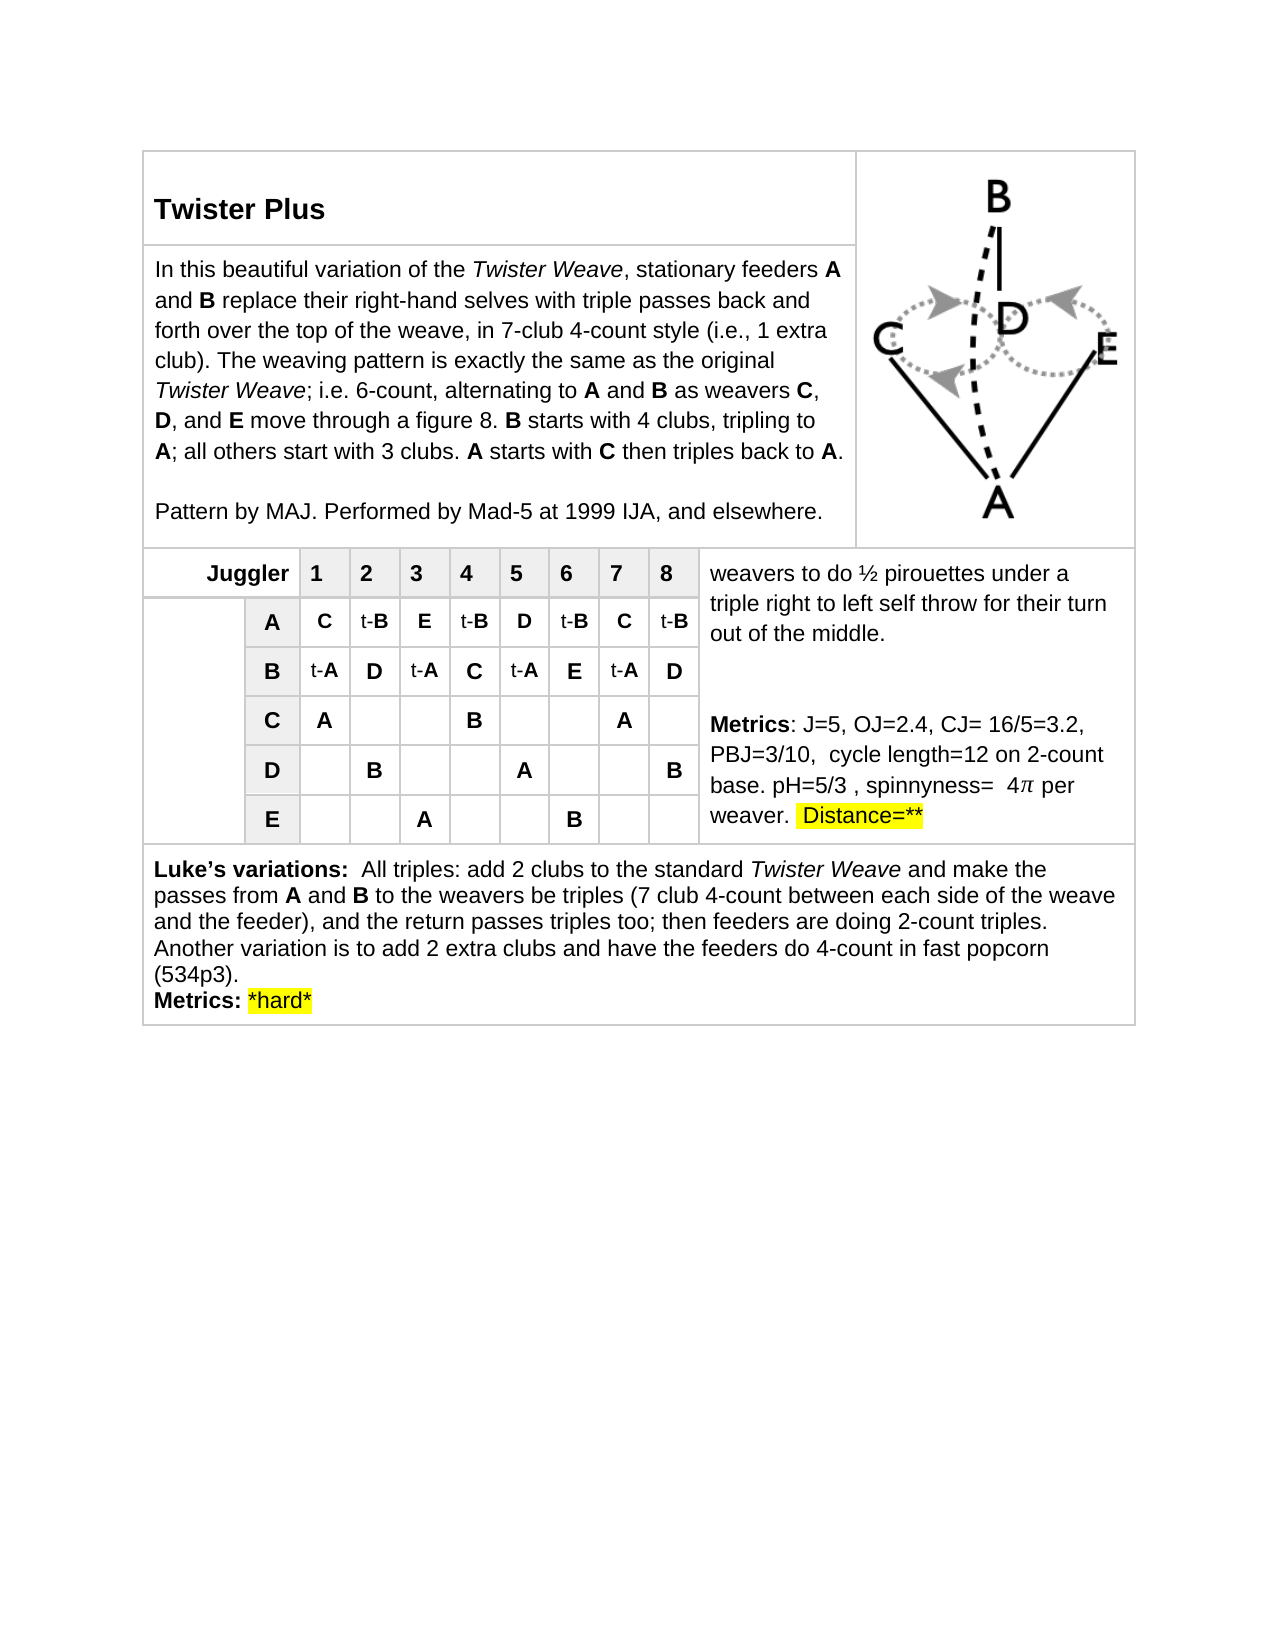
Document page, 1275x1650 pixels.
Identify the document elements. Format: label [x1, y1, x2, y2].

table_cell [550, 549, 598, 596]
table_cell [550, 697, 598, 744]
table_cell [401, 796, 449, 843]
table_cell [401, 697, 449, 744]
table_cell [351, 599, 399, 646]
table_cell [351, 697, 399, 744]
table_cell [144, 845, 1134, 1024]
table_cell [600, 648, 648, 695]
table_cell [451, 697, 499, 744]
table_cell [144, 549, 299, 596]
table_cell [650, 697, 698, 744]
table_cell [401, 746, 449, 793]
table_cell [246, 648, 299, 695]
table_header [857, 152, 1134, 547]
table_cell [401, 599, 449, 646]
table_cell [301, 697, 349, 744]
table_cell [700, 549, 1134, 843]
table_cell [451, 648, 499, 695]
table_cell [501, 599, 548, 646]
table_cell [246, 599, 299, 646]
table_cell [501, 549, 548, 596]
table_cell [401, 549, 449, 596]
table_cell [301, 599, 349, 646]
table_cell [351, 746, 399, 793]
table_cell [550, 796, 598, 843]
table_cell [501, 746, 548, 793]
picture [866, 162, 1125, 534]
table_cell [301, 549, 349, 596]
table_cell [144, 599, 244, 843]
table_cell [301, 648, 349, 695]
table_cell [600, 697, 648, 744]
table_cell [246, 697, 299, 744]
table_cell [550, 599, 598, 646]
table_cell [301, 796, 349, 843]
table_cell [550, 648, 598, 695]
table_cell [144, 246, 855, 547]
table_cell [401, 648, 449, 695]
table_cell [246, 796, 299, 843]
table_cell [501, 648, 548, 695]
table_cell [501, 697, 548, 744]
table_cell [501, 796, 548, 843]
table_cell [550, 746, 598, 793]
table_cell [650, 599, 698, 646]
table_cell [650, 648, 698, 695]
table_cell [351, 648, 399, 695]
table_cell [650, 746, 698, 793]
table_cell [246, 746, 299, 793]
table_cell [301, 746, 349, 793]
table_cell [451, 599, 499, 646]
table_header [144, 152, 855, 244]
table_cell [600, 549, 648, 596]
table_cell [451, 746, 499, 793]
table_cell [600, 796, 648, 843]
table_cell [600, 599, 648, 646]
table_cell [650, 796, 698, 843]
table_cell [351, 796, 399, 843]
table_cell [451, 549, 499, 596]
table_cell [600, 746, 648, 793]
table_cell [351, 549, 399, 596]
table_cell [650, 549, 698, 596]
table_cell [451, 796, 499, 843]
